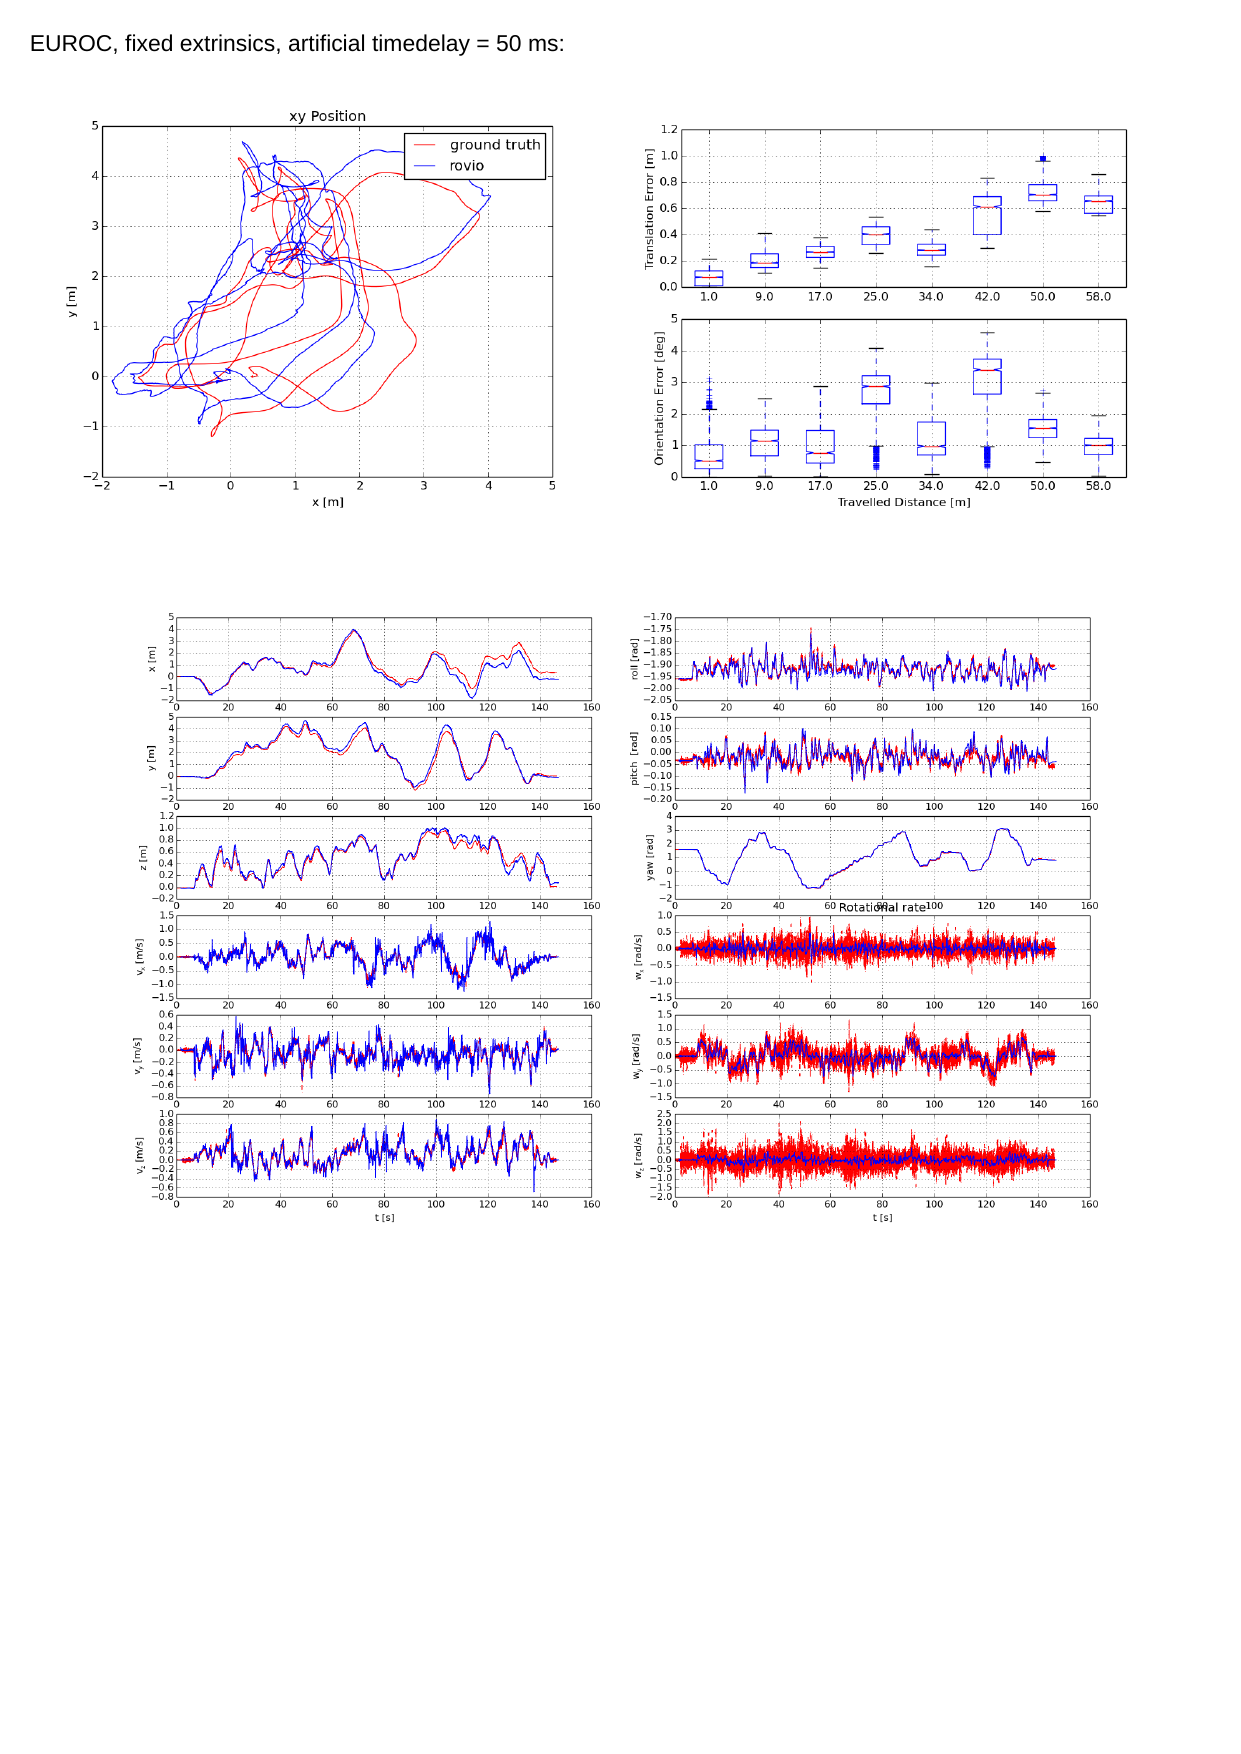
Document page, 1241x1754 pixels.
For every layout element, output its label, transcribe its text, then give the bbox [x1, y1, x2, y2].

text EUROC, fixed extrinsics, artificial timedelay = 50 ms: [29, 29, 1211, 56]
picture [29, 82, 1183, 520]
picture [29, 545, 1207, 1269]
